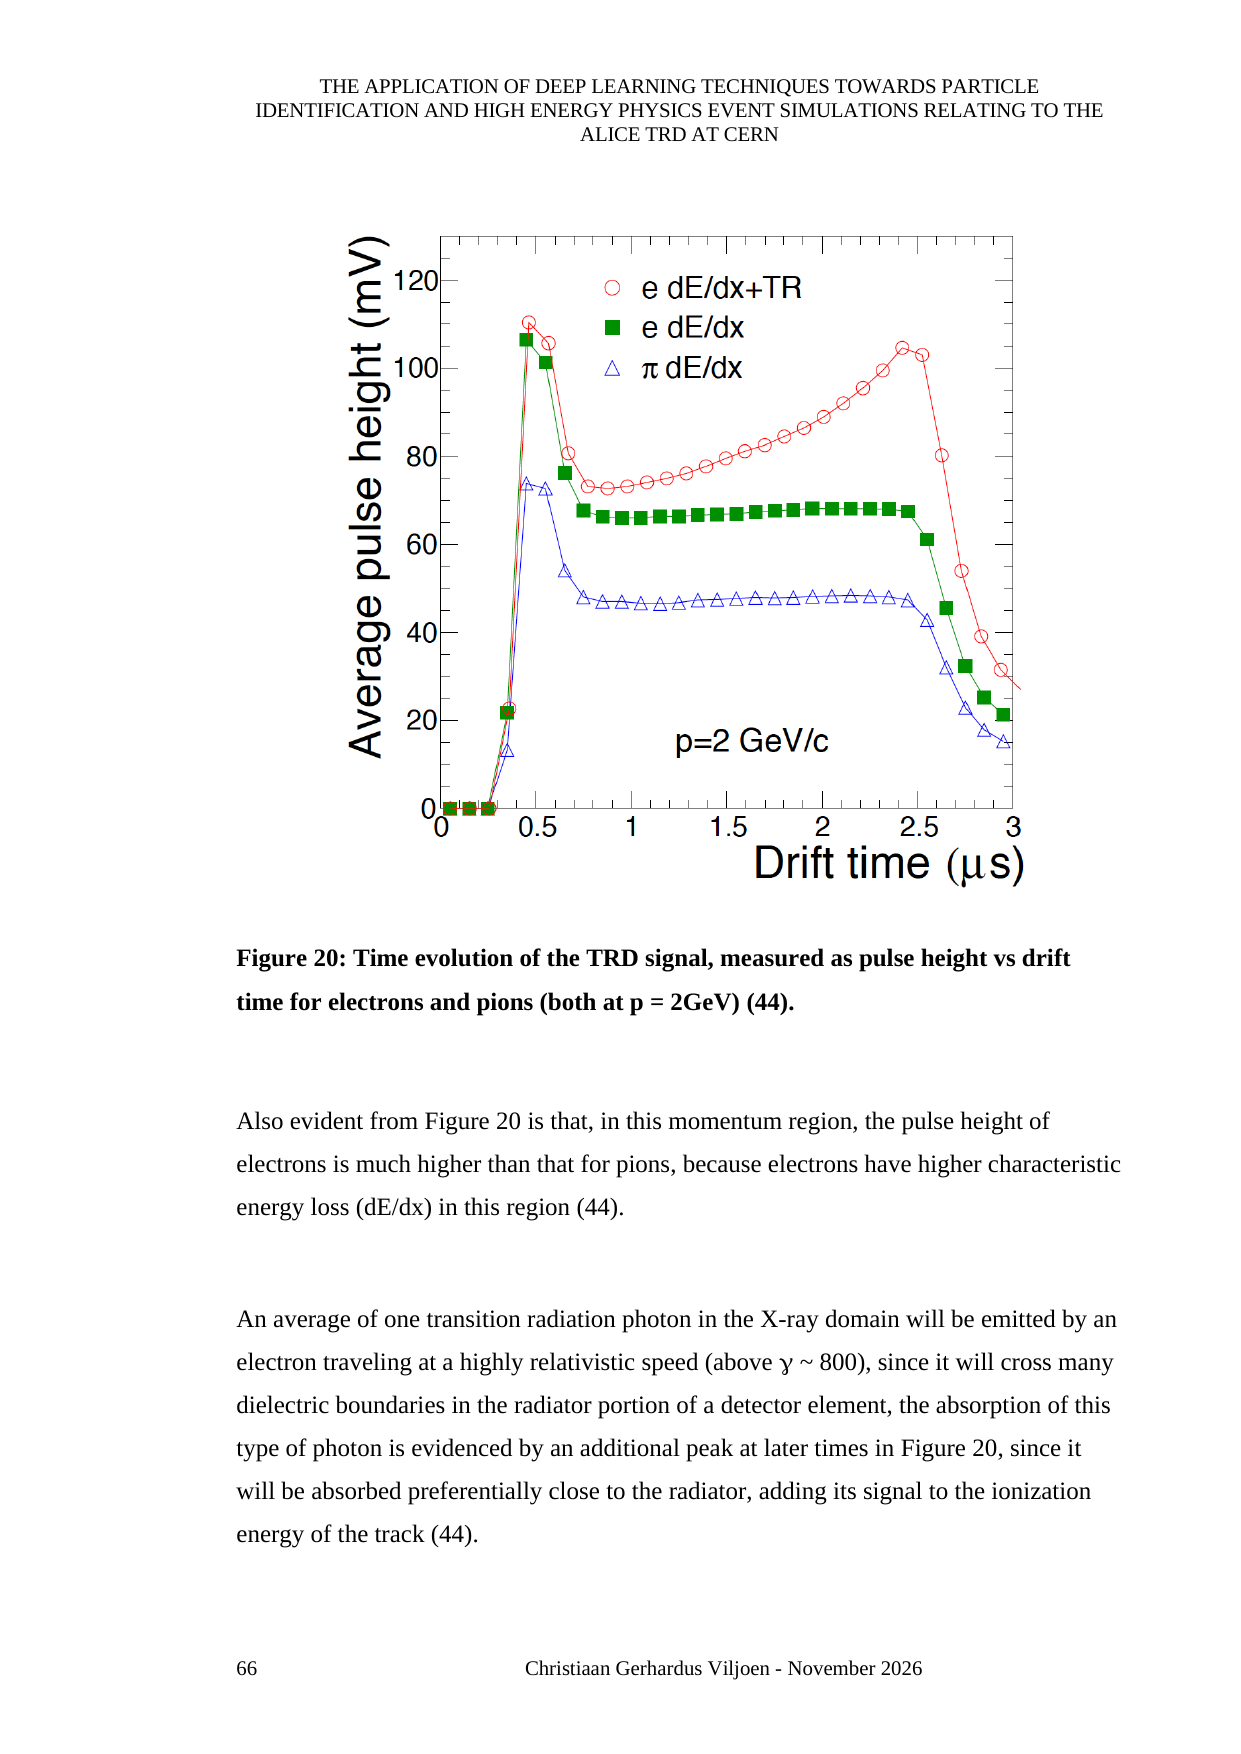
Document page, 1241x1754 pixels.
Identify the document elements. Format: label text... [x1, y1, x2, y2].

text Also evident from Figure 21 is that, in this momentum region, the pulse height of electrons is much higher than that for pions, because electrons have higher characteristic energy loss (dE/dx) in this region . [236, 1106, 1122, 1221]
text Figure 20: Time evolution of the TRD signal, measured as pulse height vs drift time for electrons and pions (both at p = 2GeV) . [236, 943, 1122, 1015]
text An average of one transition radiation photon in the X-ray domain will be emitted by an electron traveling at a highly relativistic speed (above ~ 800), since it will cross many dielectric boundaries in the radiator portion of a detector element, the absorption of this type of photon is evidenced by an additional peak at later times in Figure 21, since it will be absorbed preferentially close to the radiator, adding its signal to the ionization energy of the track . [236, 1304, 1122, 1548]
picture [236, 183, 1123, 917]
